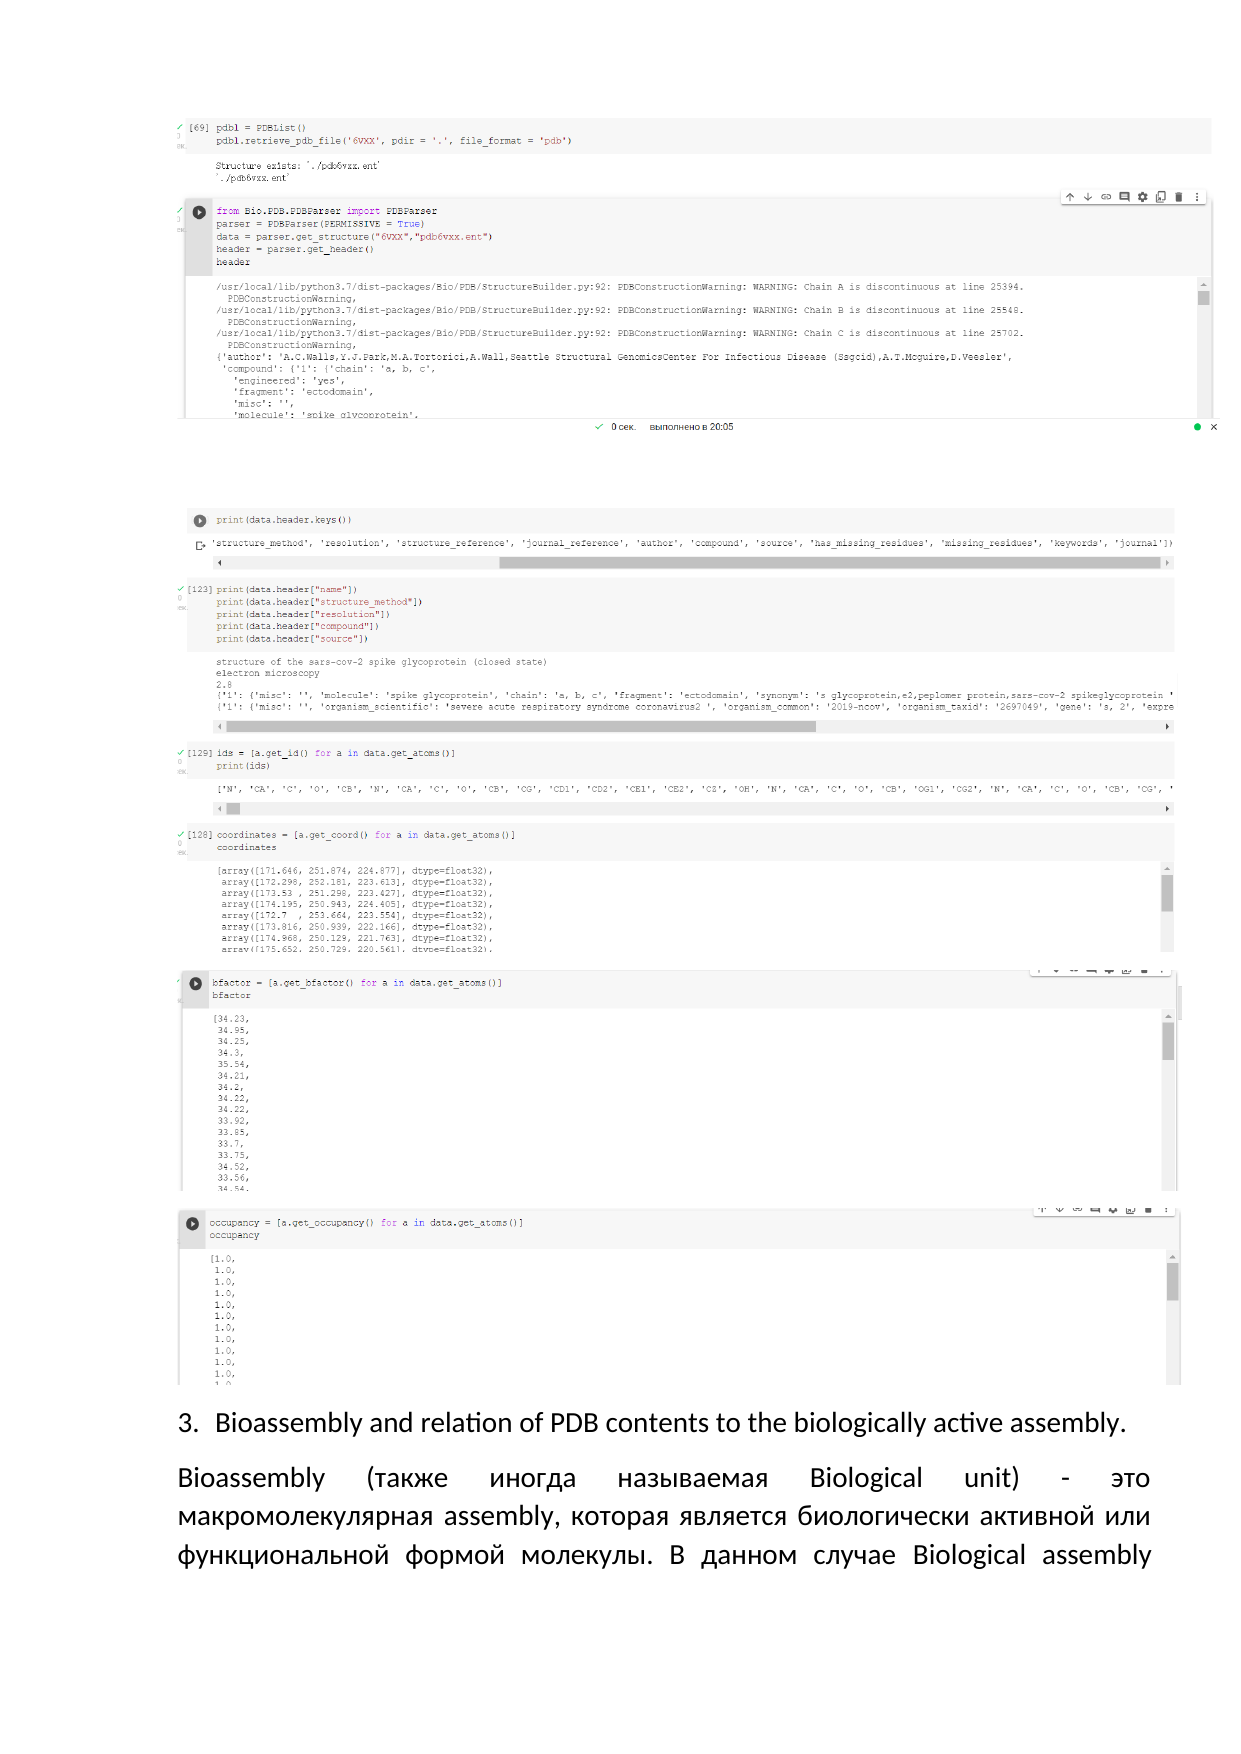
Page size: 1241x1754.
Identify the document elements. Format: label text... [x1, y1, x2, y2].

picture [177, 506, 1178, 952]
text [177, 1459, 1152, 1571]
picture [177, 970, 1182, 1191]
picture [177, 118, 1220, 433]
picture [177, 1208, 1182, 1385]
list Bioassembly and relation of PDB contents to the biologically active assembly. [177, 1404, 1152, 1439]
